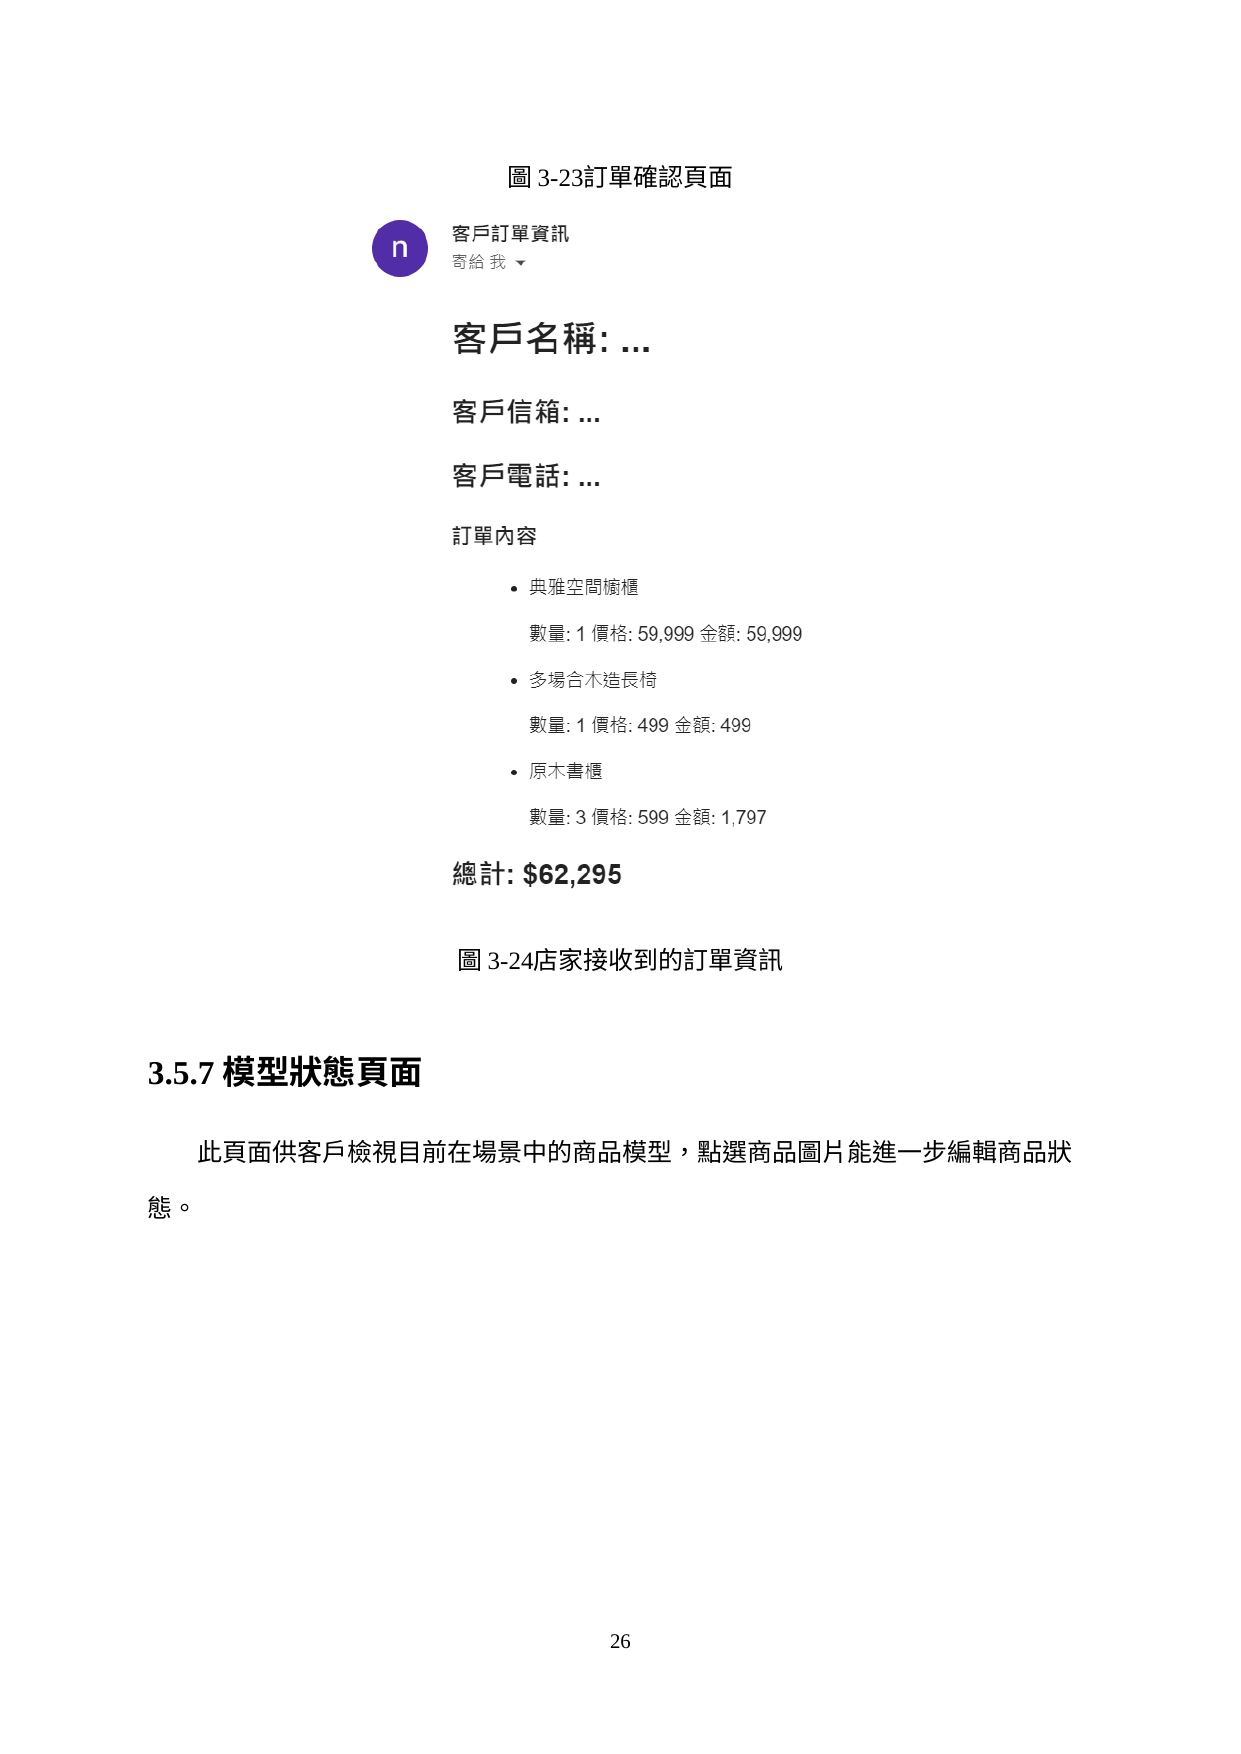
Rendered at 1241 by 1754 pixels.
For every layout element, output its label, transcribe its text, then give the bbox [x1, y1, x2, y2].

text 此頁面供客戶檢視目前在場景中的商品模型，點選商品圖片能進一步編輯商品狀態。 [148, 1132, 1092, 1226]
picture [361, 212, 879, 922]
subtitle 模型狀態頁面 [148, 1033, 1092, 1108]
